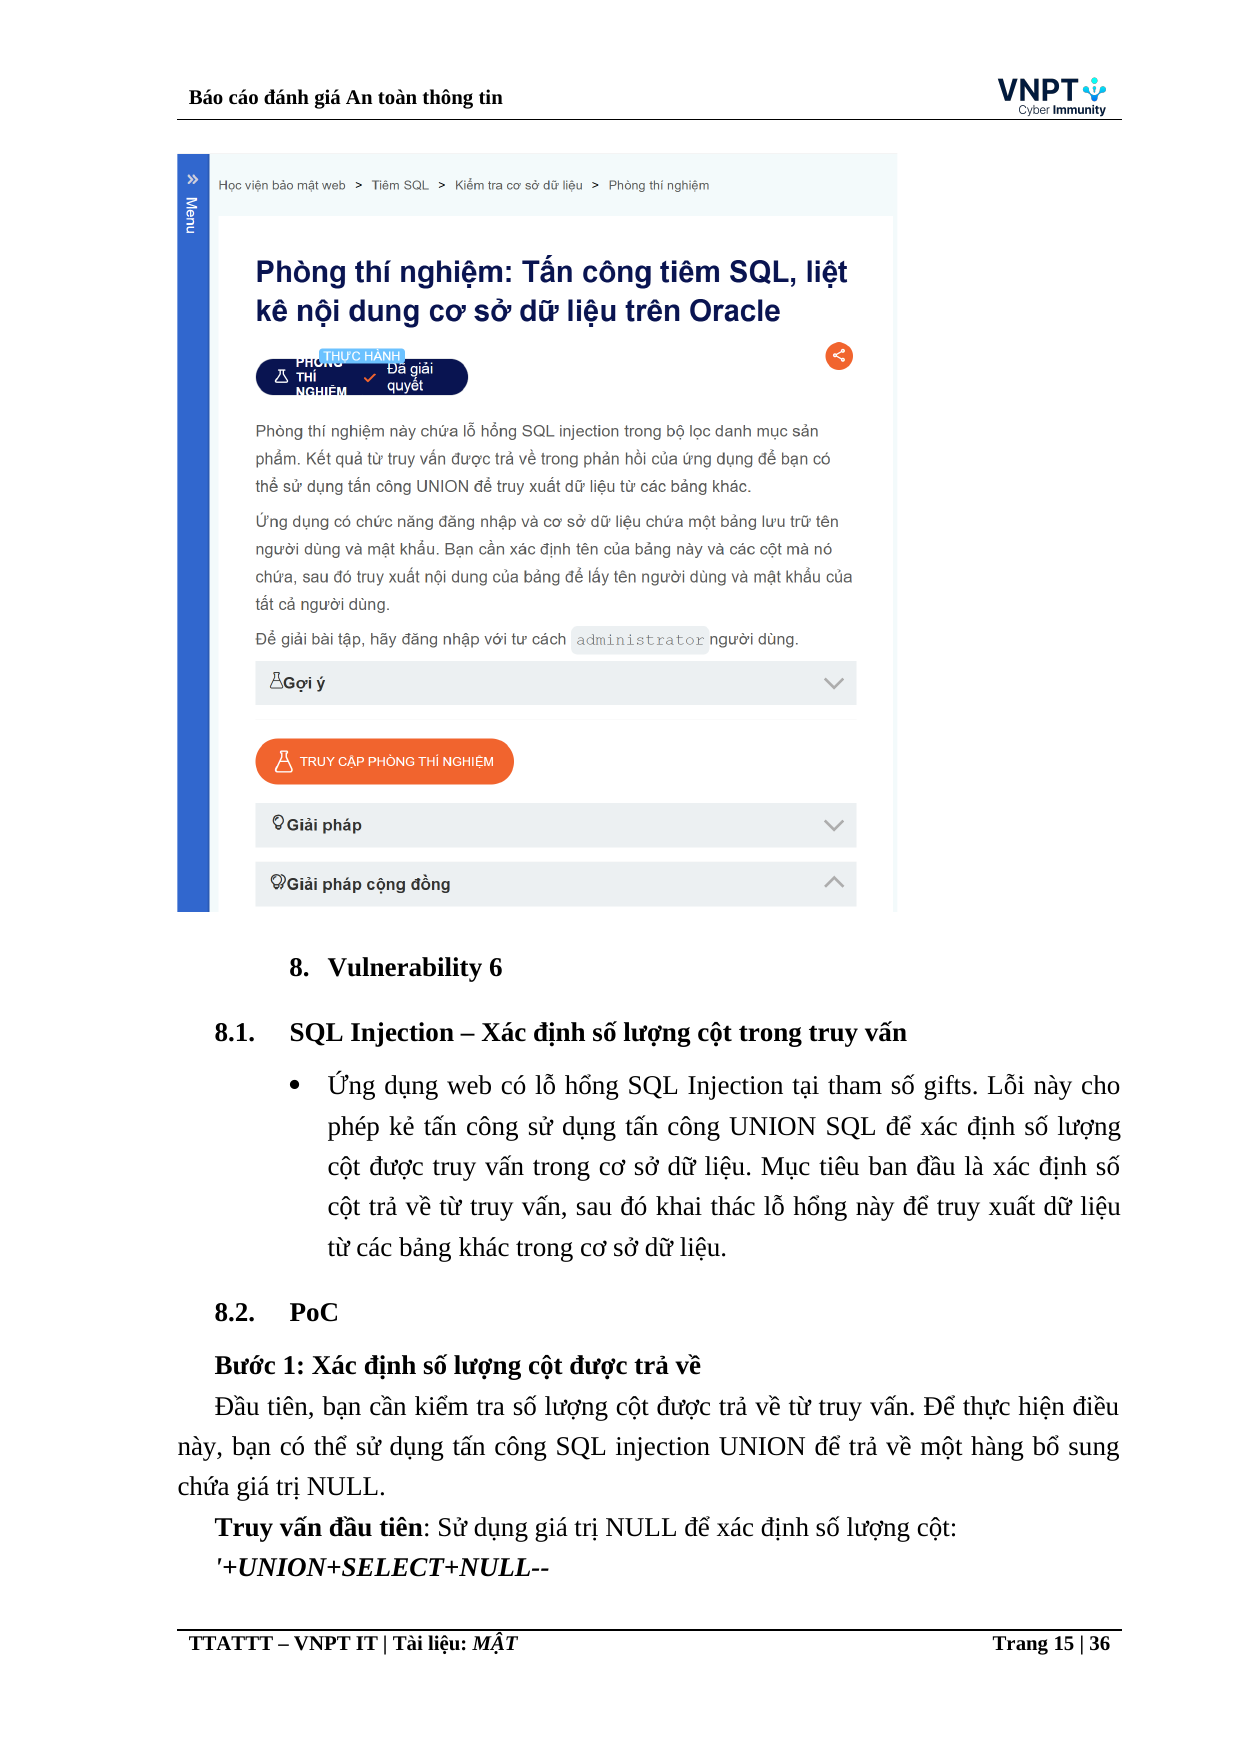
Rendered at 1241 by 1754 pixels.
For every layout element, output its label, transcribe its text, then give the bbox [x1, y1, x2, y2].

subtitle Vulnerability 6 [252, 951, 1122, 982]
subtitle SQL Injection – Xác định số lượng cột trong truy vấn [214, 1016, 1122, 1047]
text Bước 1: Xác định số lượng cột được trả về [177, 1349, 1122, 1380]
text Truy vấn đầu tiên: Sử dụng giá trị NULL để xác định số lượng cột: [177, 1511, 1122, 1542]
subtitle PoC [214, 1296, 1122, 1327]
text '+UNION+SELECT+NULL-- [177, 1551, 1122, 1582]
picture [177, 153, 898, 912]
text Đầu tiên, bạn cần kiểm tra số lượng cột được trả về từ truy vấn. Để thực hiện điều này, bạn có thể sử dụng tấn công SQL injection UNION để trả về một hàng bổ sung chứa giá trị NULL. [177, 1389, 1122, 1502]
picture [994, 75, 1110, 120]
list Ứng dụng web có lỗ hổng SQL Injection tại tham số gifts. Lỗi này cho phép kẻ tấn công sử dụng tấn công UNION SQL để xác định số lượng cột được truy vấn trong cơ sở dữ liệu. Mục tiêu ban đầu là xác định số cột trả về từ truy vấn, sau đó khai thác lỗ hổng này để truy xuất dữ liệu từ các bảng khác trong cơ sở dữ liệu. [290, 1069, 1122, 1262]
